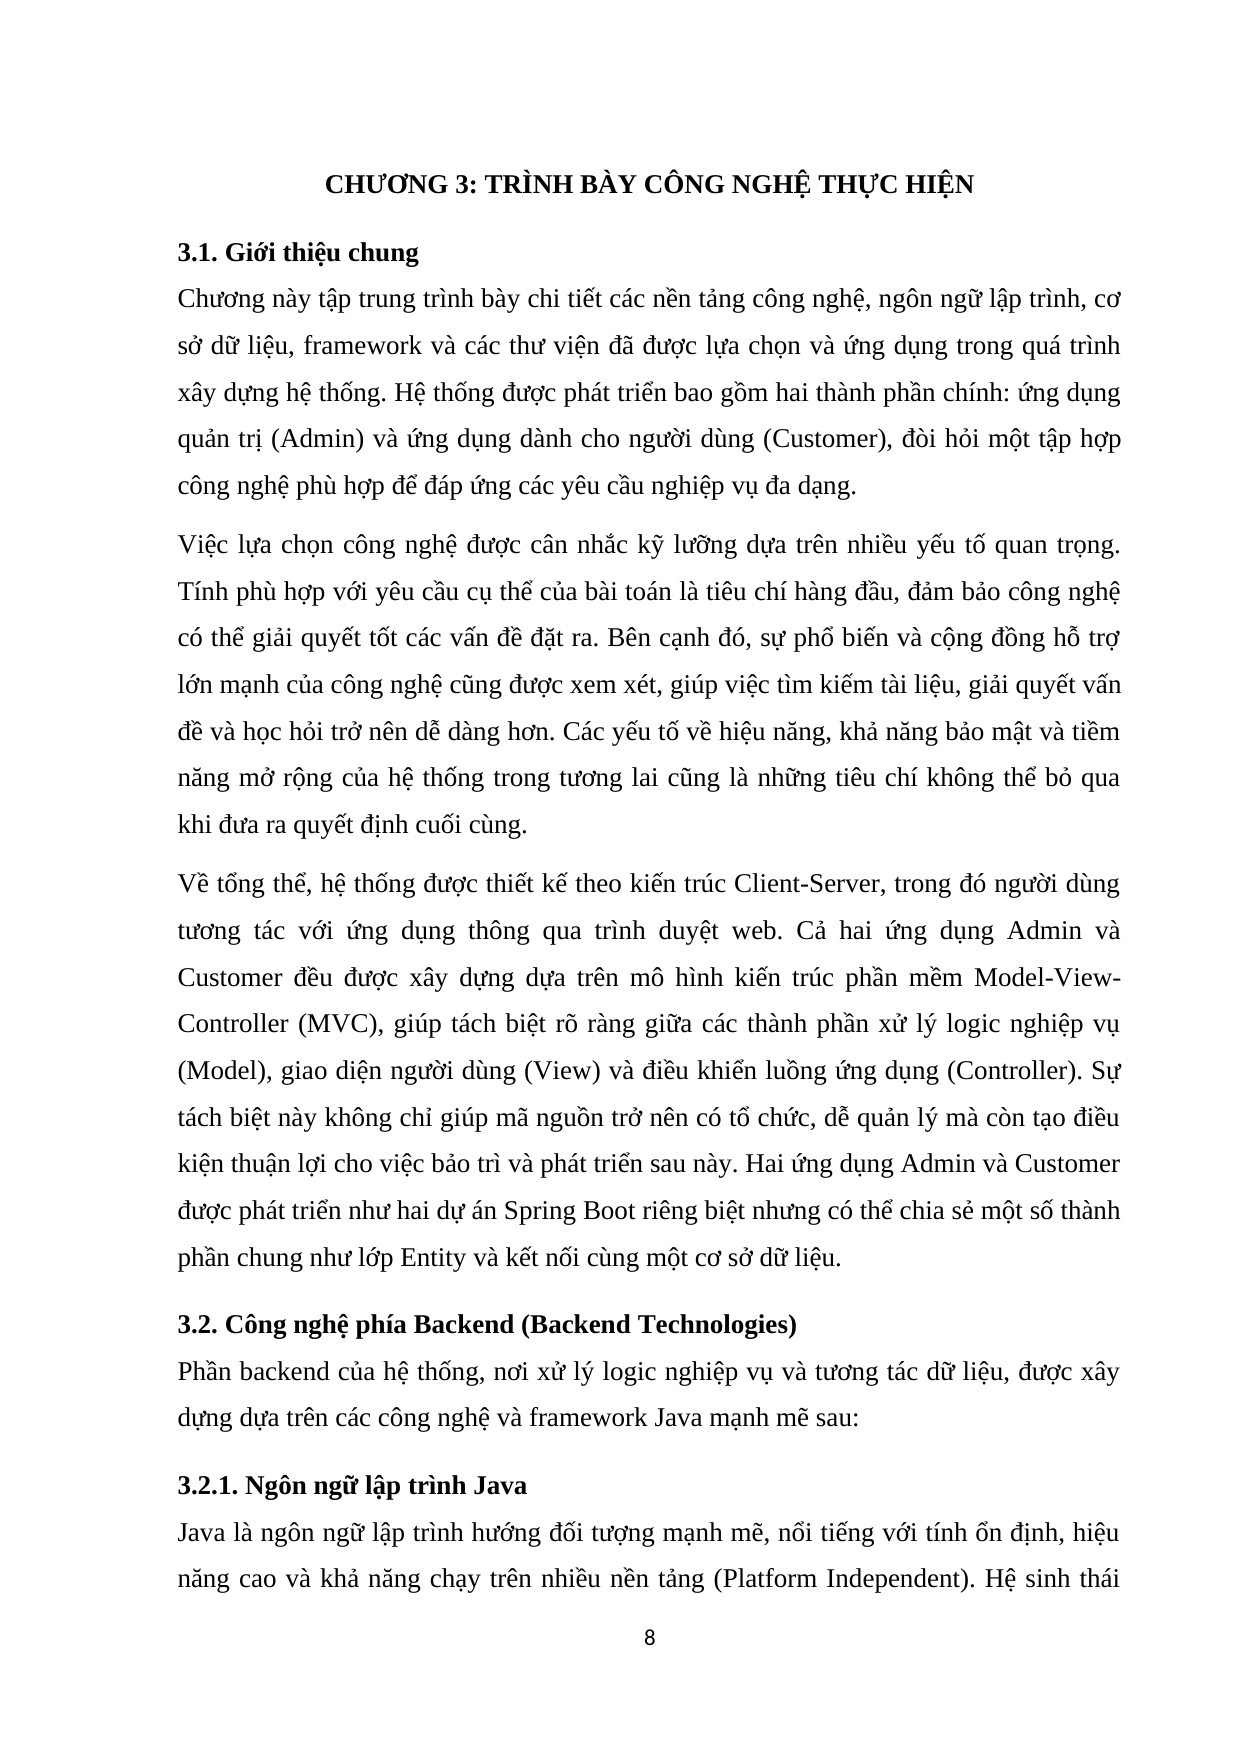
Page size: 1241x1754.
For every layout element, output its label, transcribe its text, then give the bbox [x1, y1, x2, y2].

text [177, 1516, 1122, 1593]
text Việc lựa chọn công nghệ được cân nhắc kỹ lưỡng dựa trên nhiều yếu tố quan trọng. Tính phù hợp với yêu cầu cụ thể của bài toán là tiêu chí hàng đầu, đảm bảo công nghệ có thể giải quyết tốt các vấn đề đặt ra. Bên cạnh đó, sự phổ biến và cộng đồng hỗ trợ lớn mạnh của công nghệ cũng được xem xét, giúp việc tìm kiếm tài liệu, giải quyết vấn đề và học hỏi trở nên dễ dàng hơn. Các yếu tố về hiệu năng, khả năng bảo mật và tiềm năng mở rộng của hệ thống trong tương lai cũng là những tiêu chí không thể bỏ qua khi đưa ra quyết định cuối cùng. [177, 528, 1122, 839]
subtitle 3.2.1. Ngôn ngữ lập trình Java [177, 1469, 1122, 1500]
text Phần backend của hệ thống, nơi xử lý logic nghiệp vụ và tương tác dữ liệu, được xây dựng dựa trên các công nghệ và framework Java mạnh mẽ sau: [177, 1355, 1122, 1433]
subtitle CHƯƠNG 3: TRÌNH BÀY CÔNG NGHỆ THỰC HIỆN [177, 168, 1122, 199]
text Về tổng thể, hệ thống được thiết kế theo kiến trúc Client-Server, trong đó người dùng tương tác với ứng dụng thông qua trình duyệt web. Cả hai ứng dụng Admin và Customer đều được xây dựng dựa trên mô hình kiến trúc phần mềm Model-View-Controller (MVC), giúp tách biệt rõ ràng giữa các thành phần xử lý logic nghiệp vụ (Model), giao diện người dùng (View) và điều khiển luồng ứng dụng (Controller). Sự tách biệt này không chỉ giúp mã nguồn trở nên có tổ chức, dễ quản lý mà còn tạo điều kiện thuận lợi cho việc bảo trì và phát triển sau này. Hai ứng dụng Admin và Customer được phát triển như hai dự án Spring Boot riêng biệt nhưng có thể chia sẻ một số thành phần chung như lớp Entity và kết nối cùng một cơ sở dữ liệu. [177, 867, 1122, 1272]
subtitle 3.1. Giới thiệu chung [177, 236, 1122, 267]
text Chương này tập trung trình bày chi tiết các nền tảng công nghệ, ngôn ngữ lập trình, cơ sở dữ liệu, framework và các thư viện đã được lựa chọn và ứng dụng trong quá trình xây dựng hệ thống. Hệ thống được phát triển bao gồm hai thành phần chính: ứng dụng quản trị (Admin) và ứng dụng dành cho người dùng (Customer), đòi hỏi một tập hợp công nghệ phù hợp để đáp ứng các yêu cầu nghiệp vụ đa dạng. [177, 282, 1122, 500]
subtitle 3.2. Công nghệ phía Backend (Backend Technologies) [177, 1308, 1122, 1339]
